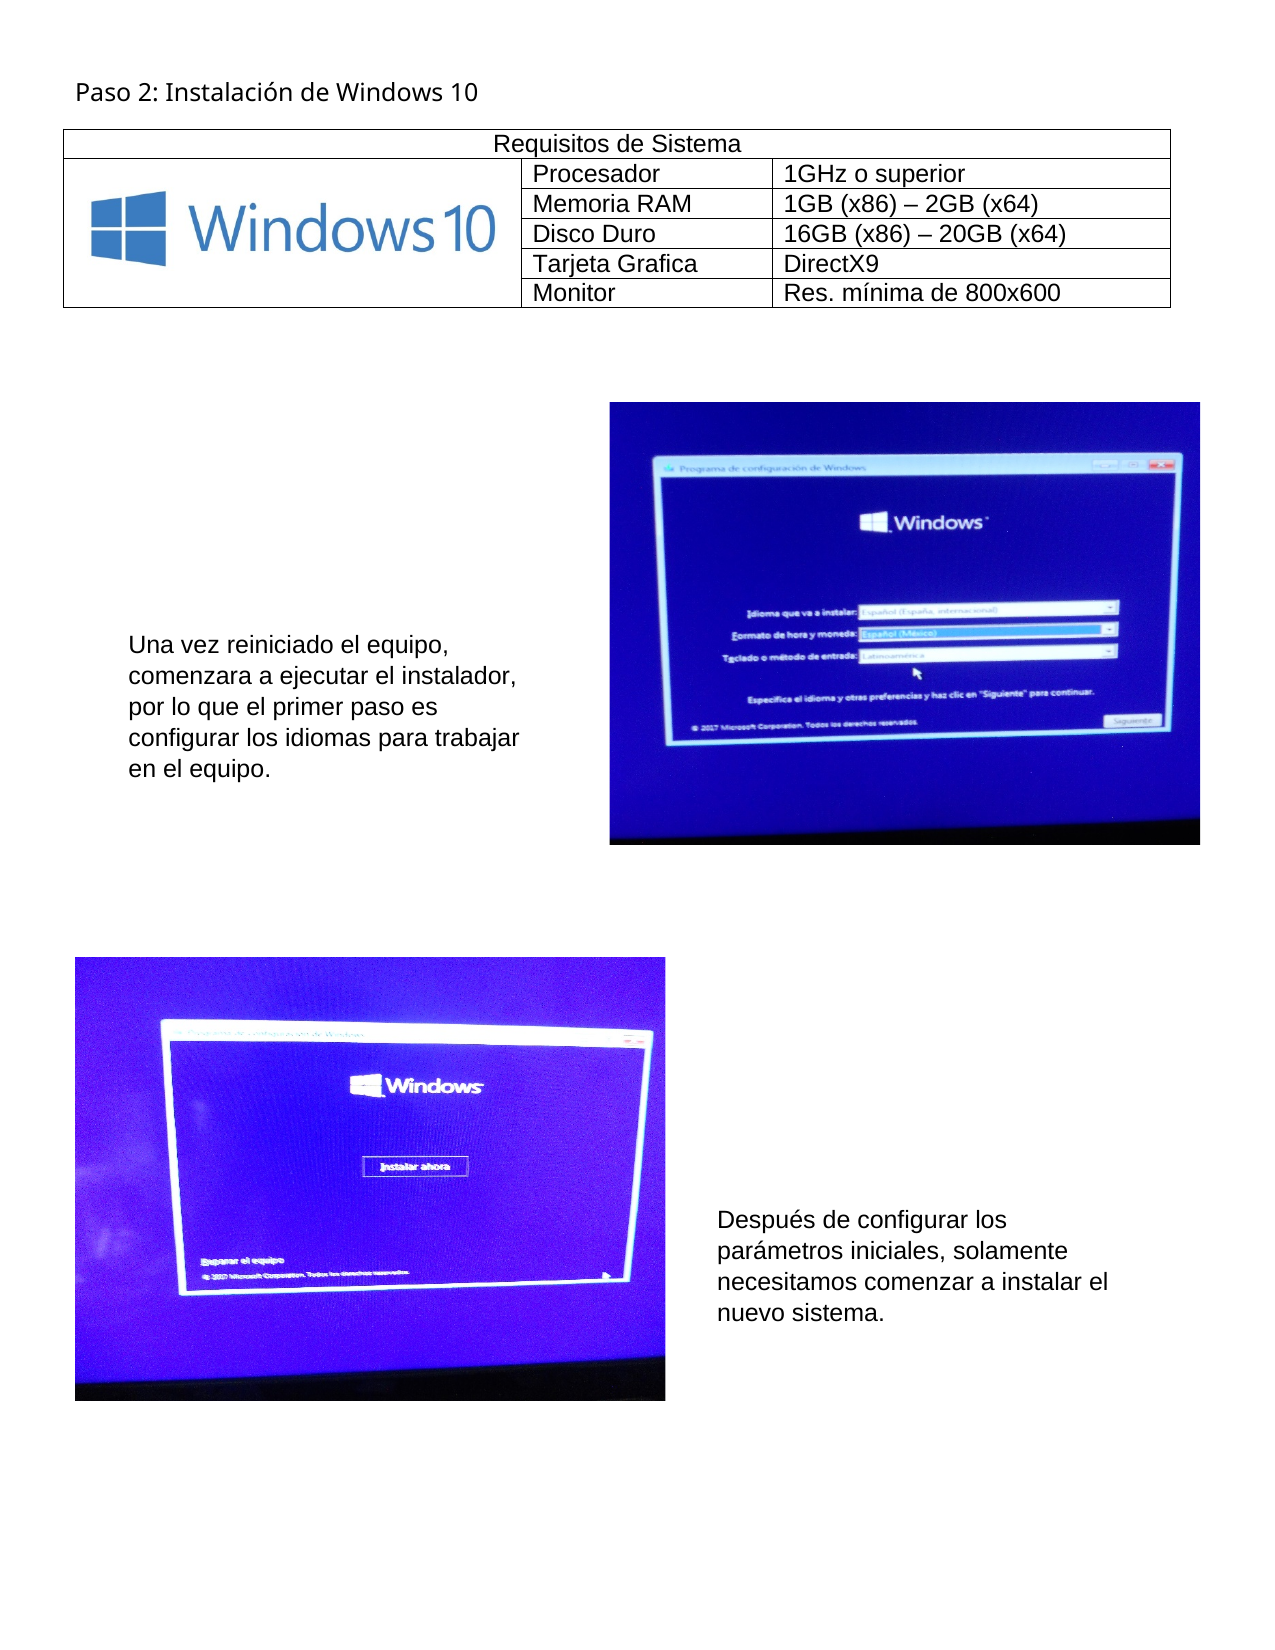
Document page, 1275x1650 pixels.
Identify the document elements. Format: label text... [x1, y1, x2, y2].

text Paso 2: Instalación de Windows 10 [75, 75, 1200, 109]
table_cell Monitor [522, 279, 772, 307]
picture [75, 957, 666, 1401]
table_cell Procesador [522, 159, 772, 188]
table_cell Disco Duro [522, 219, 772, 248]
table_cell 1GHz o superior [773, 159, 1170, 188]
table_cell DirectX9 [773, 249, 1170, 277]
table_cell [64, 159, 521, 307]
picture [86, 187, 499, 271]
table_cell 1GB (x86) – 2GB (x64) [773, 189, 1170, 218]
table_header Requisitos de Sistema [64, 130, 1170, 158]
table_cell Res. mínima de 800x600 [773, 279, 1170, 307]
table_cell Memoria RAM [522, 189, 772, 218]
table_cell 16GB (x86) – 20GB (x64) [773, 219, 1170, 248]
table_cell Tarjeta Grafica [522, 249, 772, 277]
picture [609, 402, 1200, 845]
